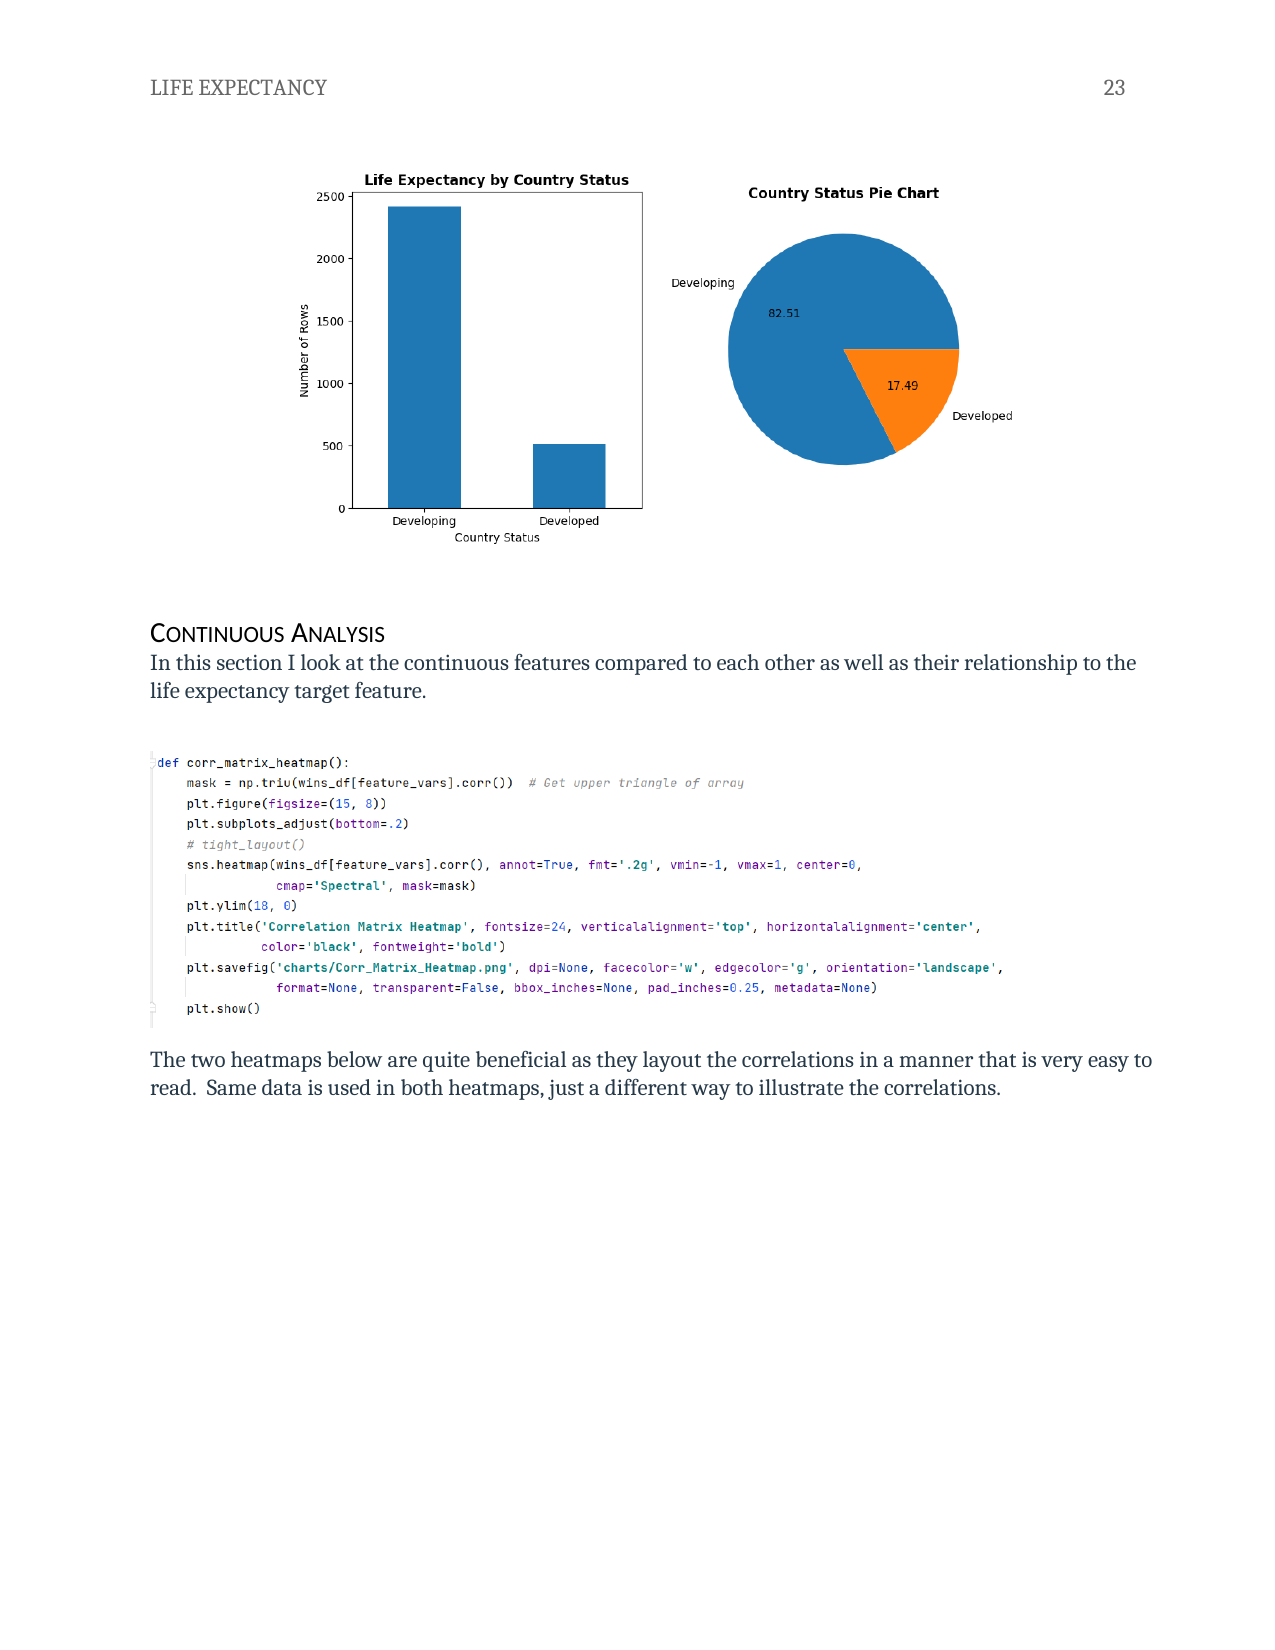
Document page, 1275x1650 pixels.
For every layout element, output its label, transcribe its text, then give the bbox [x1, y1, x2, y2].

subtitle Continuous Analysis [150, 614, 1162, 650]
text In this section I look at the continuous features compared to each other as well as their relationship to the life expectancy target feature. [150, 650, 1162, 733]
picture [291, 165, 1021, 551]
picture [150, 751, 1022, 1028]
text The two heatmaps below are quite beneficial as they layout the correlations in a manner that is very easy to read. Same data is used in both heatmaps, just a different way to illustrate the correlations. [150, 1047, 1162, 1102]
